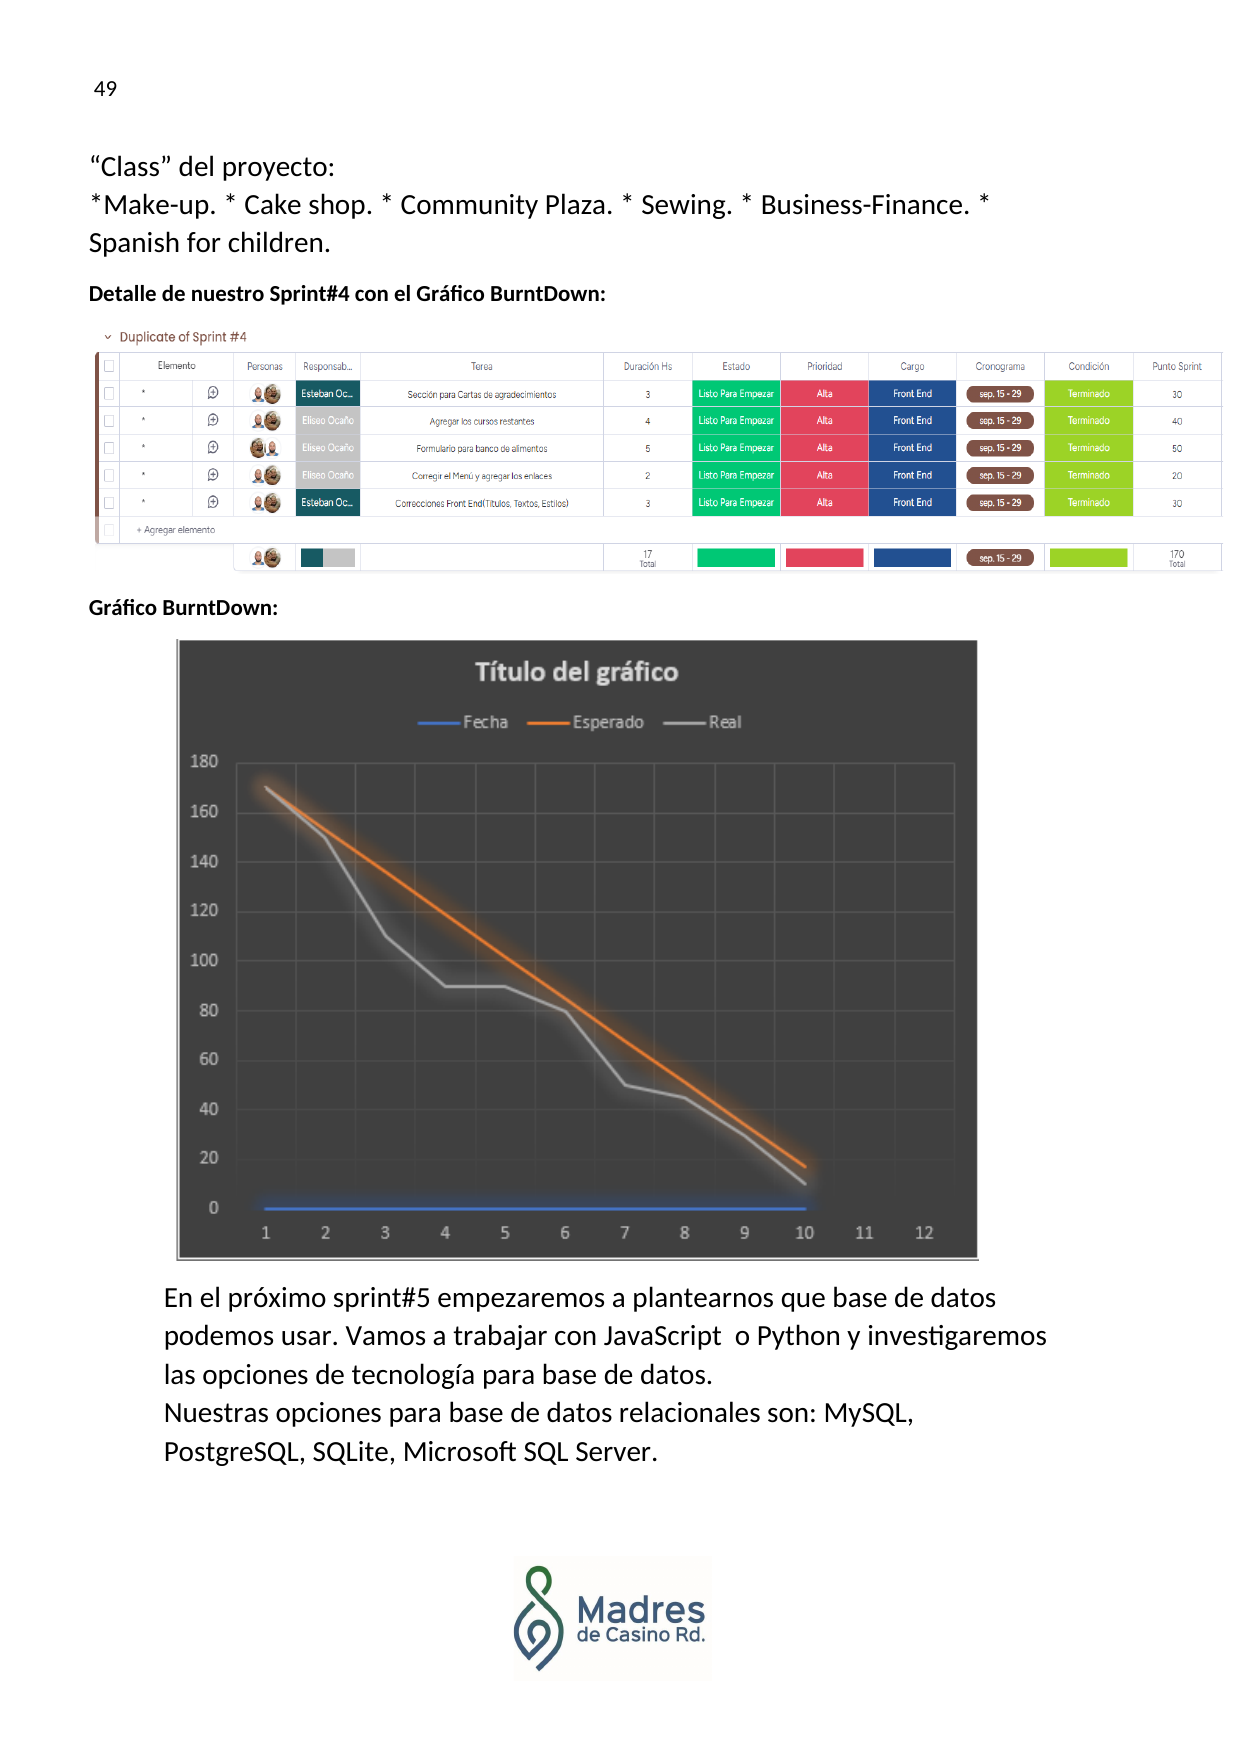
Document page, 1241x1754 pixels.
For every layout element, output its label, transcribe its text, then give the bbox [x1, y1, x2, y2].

picture [88, 326, 1224, 574]
text Detalle de nuestro Sprint#4 con el Gráfico BurntDown: [88, 279, 1063, 308]
picture [513, 1556, 712, 1681]
text Gráfico BurntDown: [88, 593, 1063, 621]
text En el próximo sprint#5 empezaremos a plantearnos que base de datos podemos usar. Vamos a trabajar con JavaScript o Python y investigaremos las opciones de tecnología para base de datos. Nuestras opciones para base de datos relacionales son: MySQL, PostgreSQL, SQLite, Microsoft SQL Server. [163, 1279, 1063, 1468]
picture [172, 639, 979, 1261]
